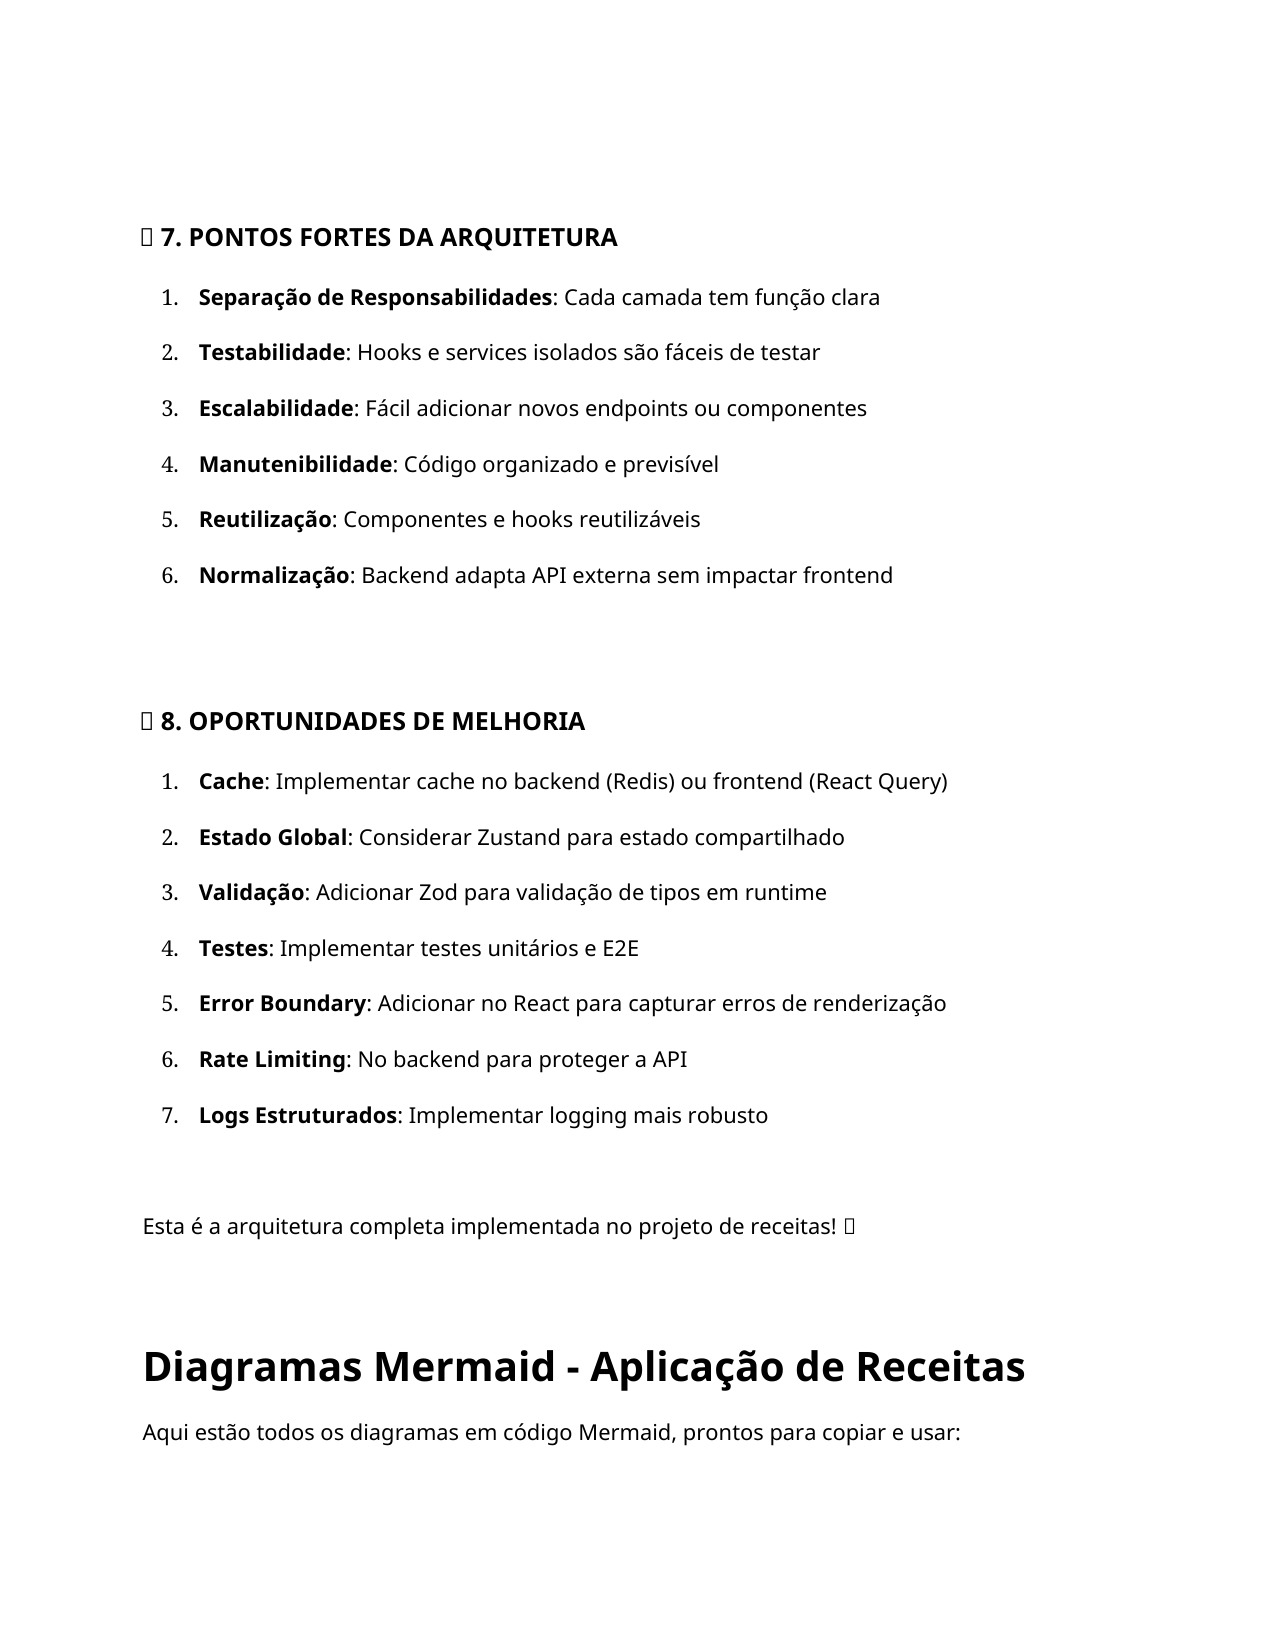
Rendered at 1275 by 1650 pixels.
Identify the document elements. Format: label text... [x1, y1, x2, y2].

text 🔧 8. OPORTUNIDADES DE MELHORIA [139, 704, 1133, 738]
list Cache: Implementar cache no backend (Redis) ou frontend (React Query) [161, 766, 1133, 796]
list Normalização: Backend adapta API externa sem impactar frontend [161, 560, 1133, 589]
list Estado Global: Considerar Zustand para estado compartilhado [161, 821, 1133, 851]
list Reutilização: Componentes e hooks reutilizáveis [161, 504, 1133, 534]
list Validação: Adicionar Zod para validação de tipos em runtime [161, 877, 1133, 907]
list Logs Estruturados: Implementar logging mais robusto [161, 1099, 1133, 1129]
list Testabilidade: Hooks e services isolados são fáceis de testar [161, 337, 1133, 367]
list Error Boundary: Adicionar no React para capturar erros de renderização [161, 988, 1133, 1018]
list Separação de Responsabilidades: Cada camada tem função clara [161, 282, 1133, 311]
text Aqui estão todos os diagramas em código Mermaid, prontos para copiar e usar: [142, 1417, 1133, 1446]
text Esta é a arquitetura completa implementada no projeto de receitas! 🚀 [142, 1211, 1133, 1241]
text Diagramas Mermaid - Aplicação de Receitas [142, 1338, 1133, 1394]
list Manutenibilidade: Código organizado e previsível [161, 448, 1133, 478]
list Testes: Implementar testes unitários e E2E [161, 933, 1133, 962]
list Rate Limiting: No backend para proteger a API [161, 1044, 1133, 1074]
list Escalabilidade: Fácil adicionar novos endpoints ou componentes [161, 393, 1133, 423]
text 🎯 7. PONTOS FORTES DA ARQUITETURA [139, 220, 1133, 254]
